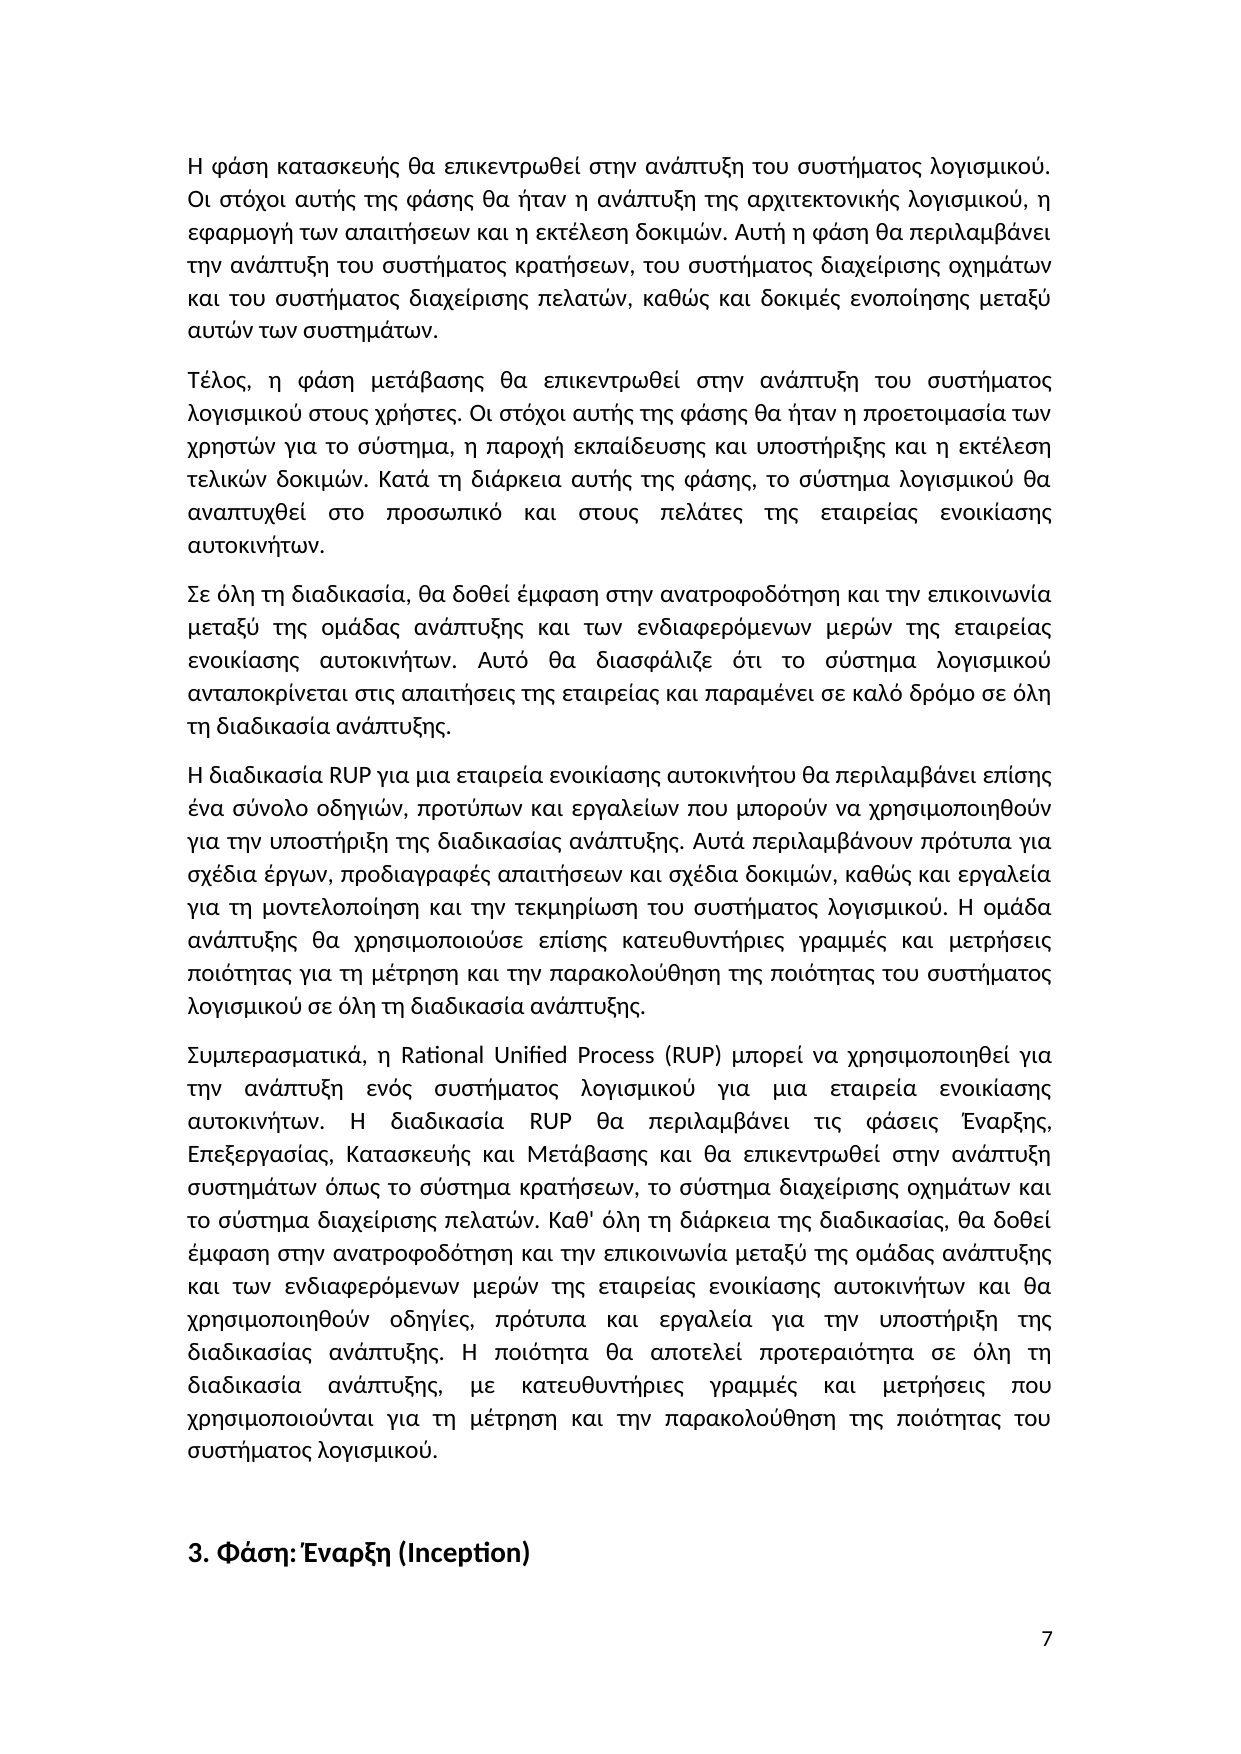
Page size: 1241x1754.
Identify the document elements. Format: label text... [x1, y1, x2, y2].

text Η διαδικασία RUP για μια εταιρεία ενοικίασης αυτοκινήτου θα περιλαμβάνει επίσης ένα σύνολο οδηγιών, προτύπων και εργαλείων που μπορούν να χρησιμοποιηθούν για την υποστήριξη της διαδικασίας ανάπτυξης. Αυτά περιλαμβάνουν πρότυπα για σχέδια έργων, προδιαγραφές απαιτήσεων και σχέδια δοκιμών, καθώς και εργαλεία για τη μοντελοποίηση και την τεκμηρίωση του συστήματος λογισμικού. Η ομάδα ανάπτυξης θα χρησιμοποιούσε επίσης κατευθυντήριες γραμμές και μετρήσεις ποιότητας για τη μέτρηση και την παρακολούθηση της ποιότητας του συστήματος λογισμικού σε όλη τη διαδικασία ανάπτυξης. [187, 759, 1053, 1021]
text Συμπερασματικά, η Rational Unified Process (RUP) μπορεί να χρησιμοποιηθεί για την ανάπτυξη ενός συστήματος λογισμικού για μια εταιρεία ενοικίασης αυτοκινήτων. Η διαδικασία RUP θα περιλαμβάνει τις φάσεις Έναρξης, Επεξεργασίας, Κατασκευής και Μετάβασης και θα επικεντρωθεί στην ανάπτυξη συστημάτων όπως το σύστημα κρατήσεων, το σύστημα διαχείρισης οχημάτων και το σύστημα διαχείρισης πελατών. Καθ' όλη τη διάρκεια της διαδικασίας, θα δοθεί έμφαση στην ανατροφοδότηση και την επικοινωνία μεταξύ της ομάδας ανάπτυξης και των ενδιαφερόμενων μερών της εταιρείας ενοικίασης αυτοκινήτων και θα χρησιμοποιηθούν οδηγίες, πρότυπα και εργαλεία για την υποστήριξη της διαδικασίας ανάπτυξης. Η ποιότητα θα αποτελεί προτεραιότητα σε όλη τη διαδικασία ανάπτυξης, με κατευθυντήριες γραμμές και μετρήσεις που χρησιμοποιούνται για τη μέτρηση και την παρακολούθηση της ποιότητας του συστήματος λογισμικού. [187, 1039, 1053, 1465]
text Τέλος, η φάση μετάβασης θα επικεντρωθεί στην ανάπτυξη του συστήματος λογισμικού στους χρήστες. Οι στόχοι αυτής της φάσης θα ήταν η προετοιμασία των χρηστών για το σύστημα, η παροχή εκπαίδευσης και υποστήριξης και η εκτέλεση τελικών δοκιμών. Κατά τη διάρκεια αυτής της φάσης, το σύστημα λογισμικού θα αναπτυχθεί στο προσωπικό και στους πελάτες της εταιρείας ενοικίασης αυτοκινήτων. [187, 364, 1053, 559]
text 3. Φάση: Έναρξη (Inception) [187, 1534, 1053, 1569]
text Σε όλη τη διαδικασία, θα δοθεί έμφαση στην ανατροφοδότηση και την επικοινωνία μεταξύ της ομάδας ανάπτυξης και των ενδιαφερόμενων μερών της εταιρείας ενοικίασης αυτοκινήτων. Αυτό θα διασφάλιζε ότι το σύστημα λογισμικού ανταποκρίνεται στις απαιτήσεις της εταιρείας και παραμένει σε καλό δρόμο σε όλη τη διαδικασία ανάπτυξης. [187, 578, 1053, 741]
text Η φάση κατασκευής θα επικεντρωθεί στην ανάπτυξη του συστήματος λογισμικού. Οι στόχοι αυτής της φάσης θα ήταν η ανάπτυξη της αρχιτεκτονικής λογισμικού, η εφαρμογή των απαιτήσεων και η εκτέλεση δοκιμών. Αυτή η φάση θα περιλαμβάνει την ανάπτυξη του συστήματος κρατήσεων, του συστήματος διαχείρισης οχημάτων και του συστήματος διαχείρισης πελατών, καθώς και δοκιμές ενοποίησης μεταξύ αυτών των συστημάτων. [187, 150, 1053, 345]
